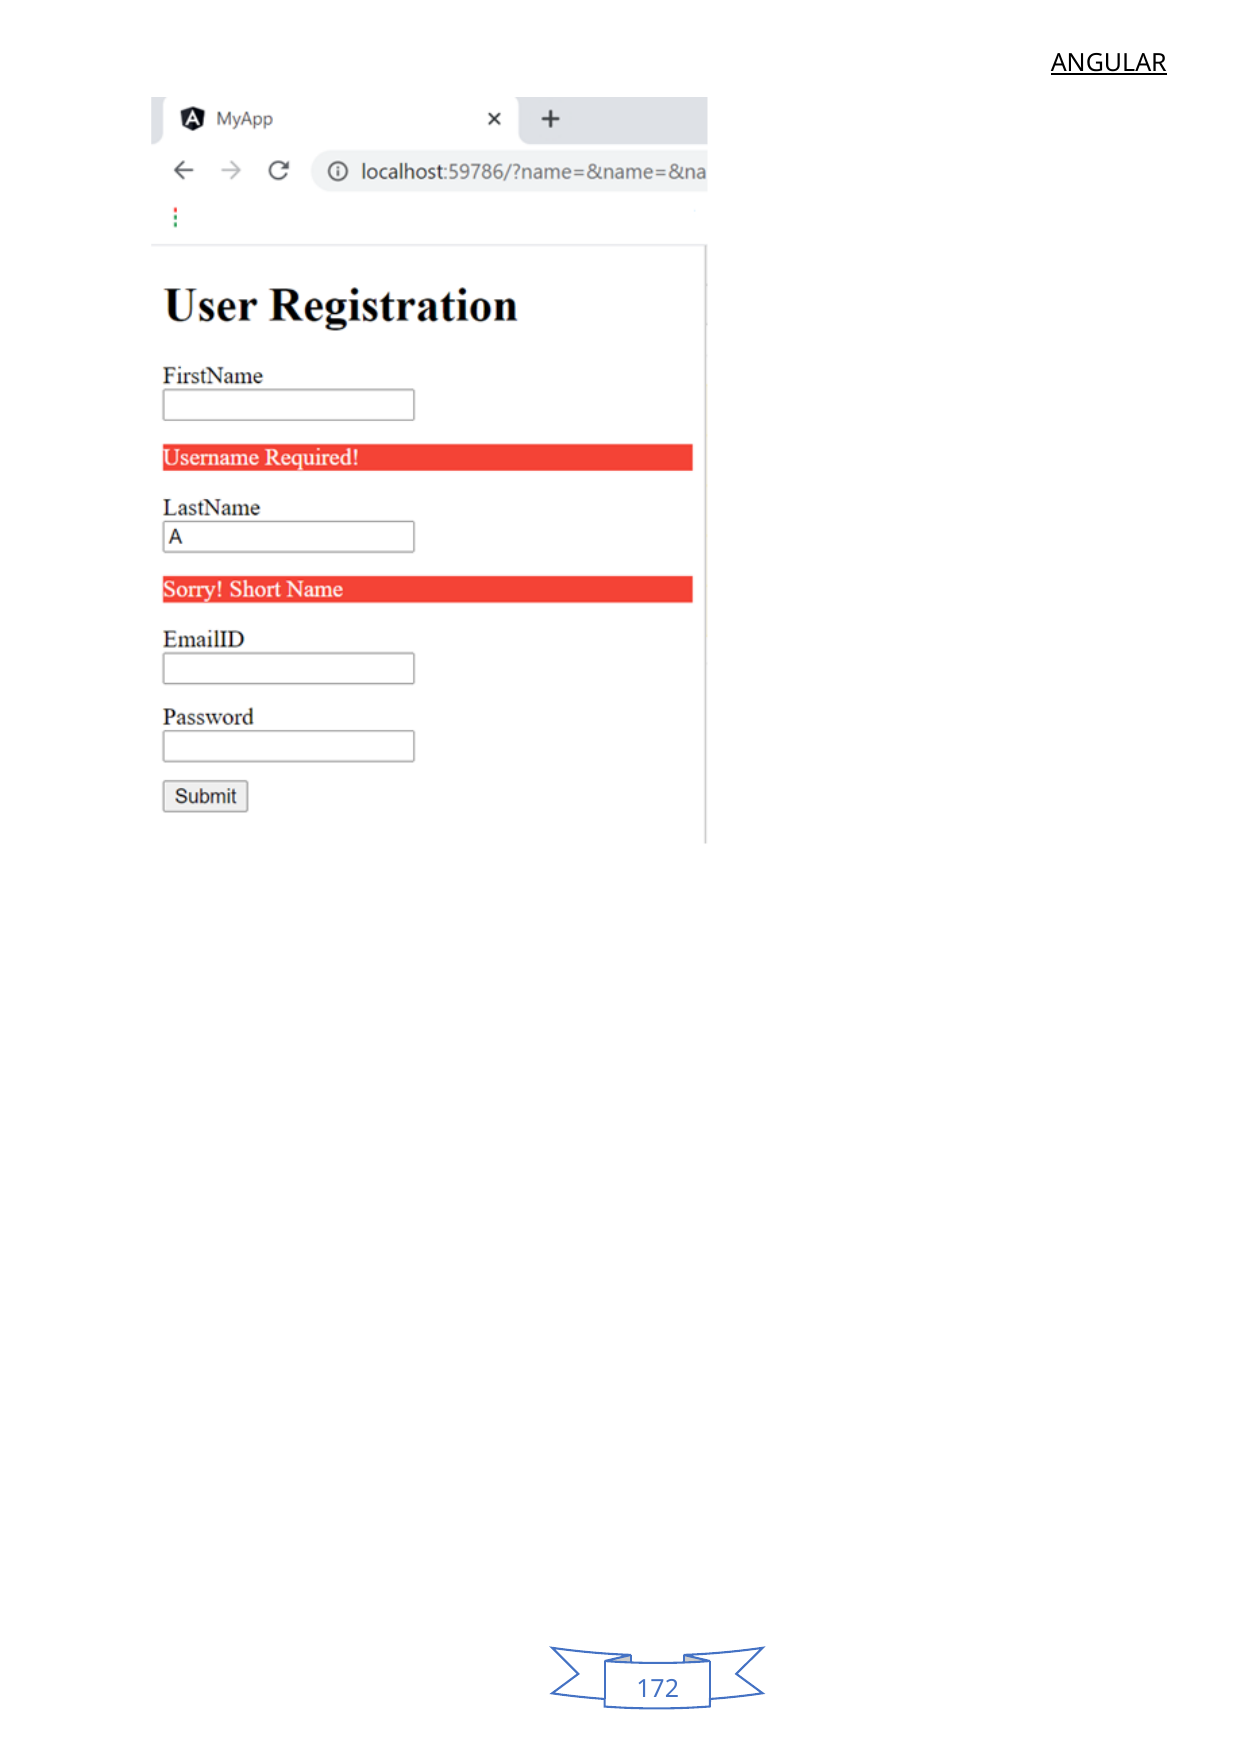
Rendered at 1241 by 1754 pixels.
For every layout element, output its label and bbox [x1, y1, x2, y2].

picture [150, 97, 709, 845]
